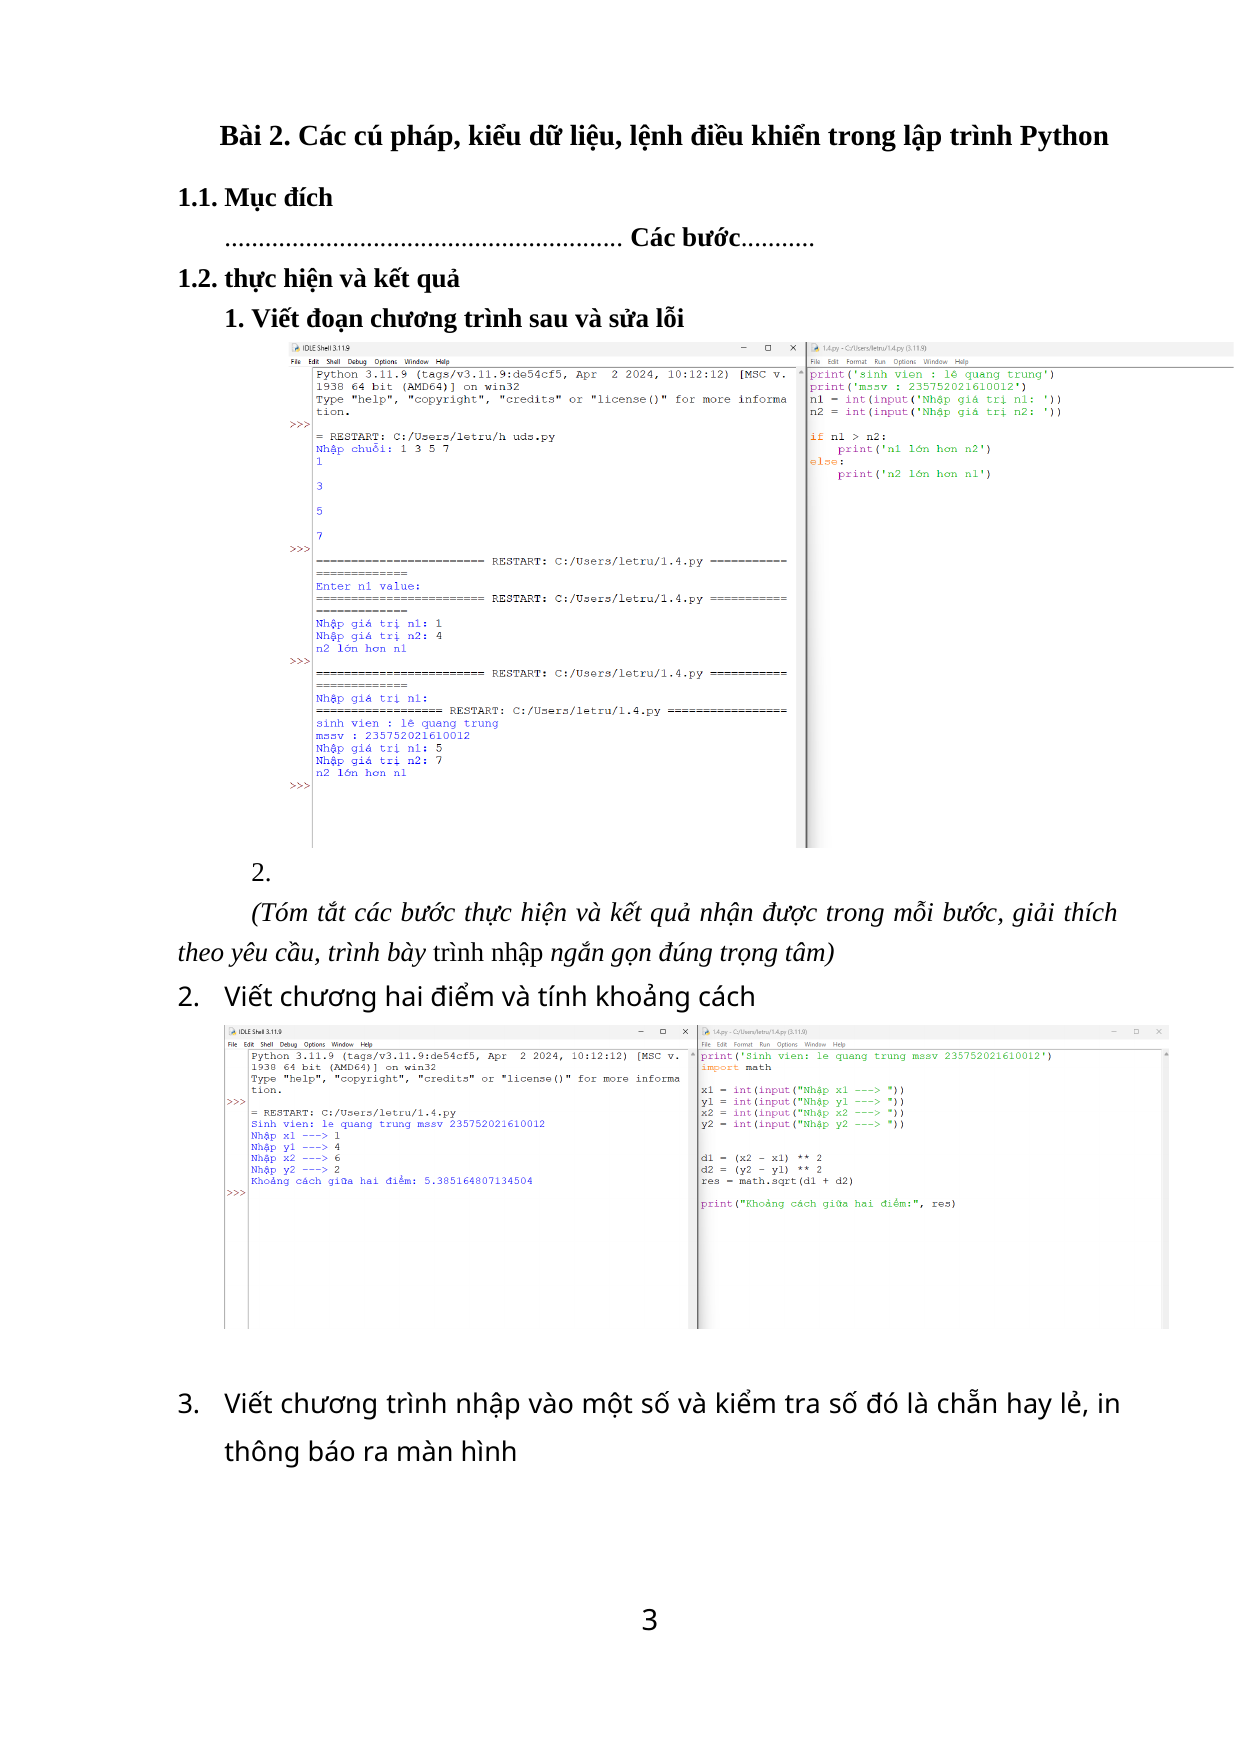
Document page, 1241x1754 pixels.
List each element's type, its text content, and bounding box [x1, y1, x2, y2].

subtitle Bài 2. Các cú pháp, kiểu dữ liệu, lệnh điều khiển trong lập trình Python [207, 118, 1122, 152]
picture [224, 1025, 1169, 1329]
list Mục đích [177, 181, 1122, 212]
picture [288, 342, 1234, 848]
list (Tóm tắt các bước thực hiện và kết quả nhận được trong mỗi bước, giải thích theo yêu cầu, trình bày trình nhập ngắn gọn đúng trọng tâm) [177, 896, 1122, 968]
list 1. Viết đoạn chương trình sau và sửa lỗi [224, 302, 1122, 333]
list thực hiện và kết quả [177, 262, 1122, 293]
list ........................................................... Các bước........... [224, 221, 1122, 252]
list Viết chương hai điểm và tính khoảng cách [177, 977, 1122, 1014]
list Viết chương trình nhập vào một số và kiểm tra số đó là chẵn hay lẻ, in thông báo ra màn hình [177, 1385, 1122, 1470]
list 2. [177, 856, 1122, 887]
